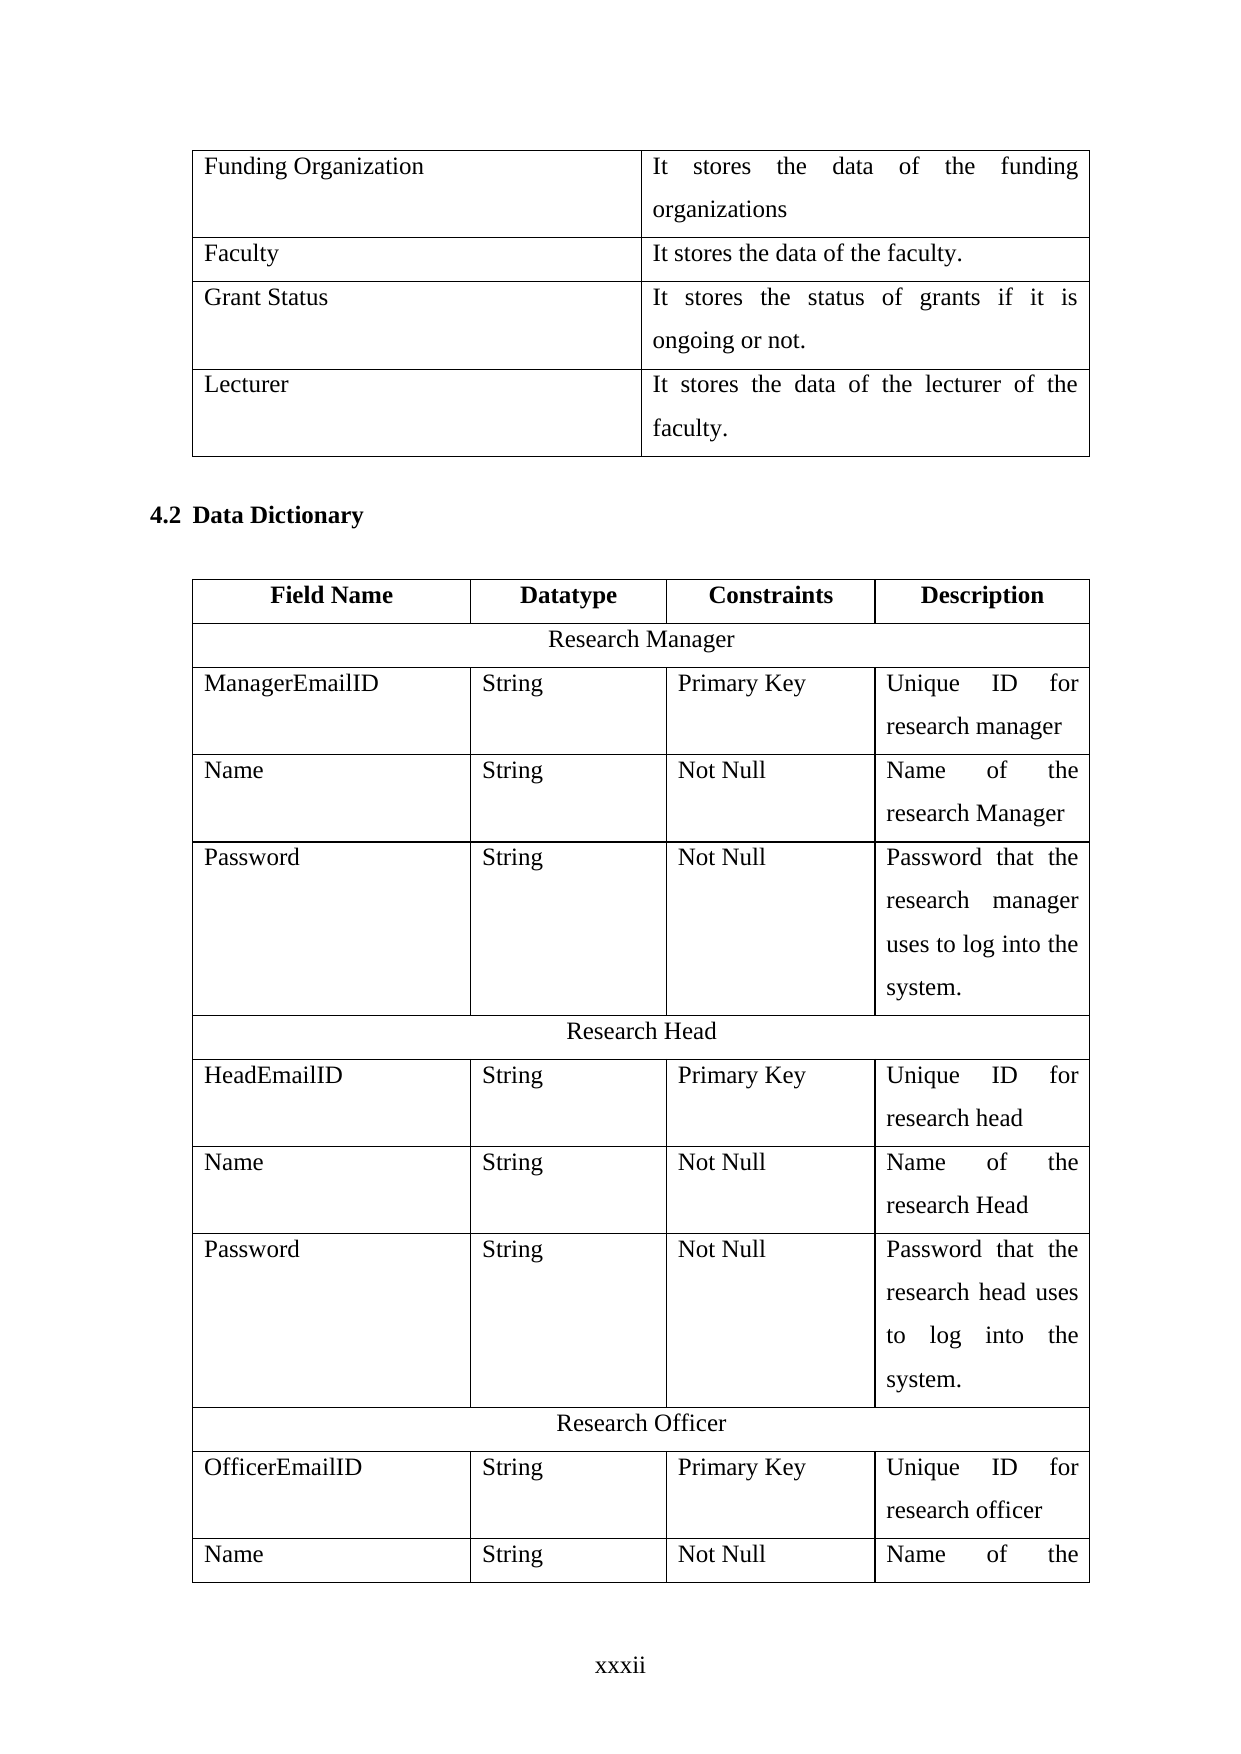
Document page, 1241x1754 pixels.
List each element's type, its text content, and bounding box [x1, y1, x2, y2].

table_cell Password [193, 843, 470, 1015]
table_cell String [471, 755, 666, 841]
table_cell Research Officer [193, 1408, 1089, 1451]
table_cell Research Head [193, 1016, 1089, 1059]
table_cell Password [193, 1234, 470, 1407]
table_cell Not Null [667, 1539, 874, 1582]
table_cell Research Manager [193, 624, 1089, 667]
table_cell Funding Organization [193, 151, 641, 237]
table_cell String [471, 843, 666, 1015]
table_cell String [471, 1452, 666, 1538]
table_cell OfficerEmailID [193, 1452, 470, 1538]
table_cell String [471, 668, 666, 754]
table_cell Primary Key [667, 1452, 874, 1538]
table_cell It stores the data of the funding organizations [642, 151, 1089, 237]
table_cell Unique ID for research officer [876, 1452, 1089, 1538]
table_header Field Name [193, 580, 470, 623]
table_cell String [471, 1060, 666, 1146]
table_cell Unique ID for research manager [876, 668, 1089, 754]
table_header Constraints [667, 580, 874, 623]
table_cell ManagerEmailID [193, 668, 470, 754]
table_cell String [471, 1147, 666, 1233]
table_cell It stores the data of the lecturer of the faculty. [642, 370, 1089, 456]
table_cell It stores the data of the faculty. [642, 238, 1089, 281]
table_cell Password that the research head uses to log into the system. [876, 1234, 1089, 1407]
table_cell Name of the research Manager [876, 755, 1089, 841]
table_cell Unique ID for research head [876, 1060, 1089, 1146]
table_cell Not Null [667, 1147, 874, 1233]
table_cell Not Null [667, 843, 874, 1015]
table_cell Not Null [667, 1234, 874, 1407]
table_cell Name of the research Head [876, 1147, 1089, 1233]
table_cell It stores the status of grants if it is ongoing or not. [642, 282, 1089, 368]
table_cell Faculty [193, 238, 641, 281]
table_cell HeadEmailID [193, 1060, 470, 1146]
table_header Datatype [471, 580, 666, 623]
table_cell Not Null [667, 755, 874, 841]
table_cell Grant Status [193, 282, 641, 368]
table_cell Primary Key [667, 1060, 874, 1146]
table_cell Password that the research manager uses to log into the system. [876, 843, 1089, 1015]
table_cell String [471, 1234, 666, 1407]
table_cell Primary Key [667, 668, 874, 754]
table_header Description [876, 580, 1089, 623]
table_cell Name [193, 1147, 470, 1233]
table_cell Lecturer [193, 370, 641, 456]
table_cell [876, 1539, 1089, 1582]
table_cell String [471, 1539, 666, 1582]
table_cell Name [193, 755, 470, 841]
list Data Dictionary [150, 500, 1090, 528]
table_cell Name [193, 1539, 470, 1582]
